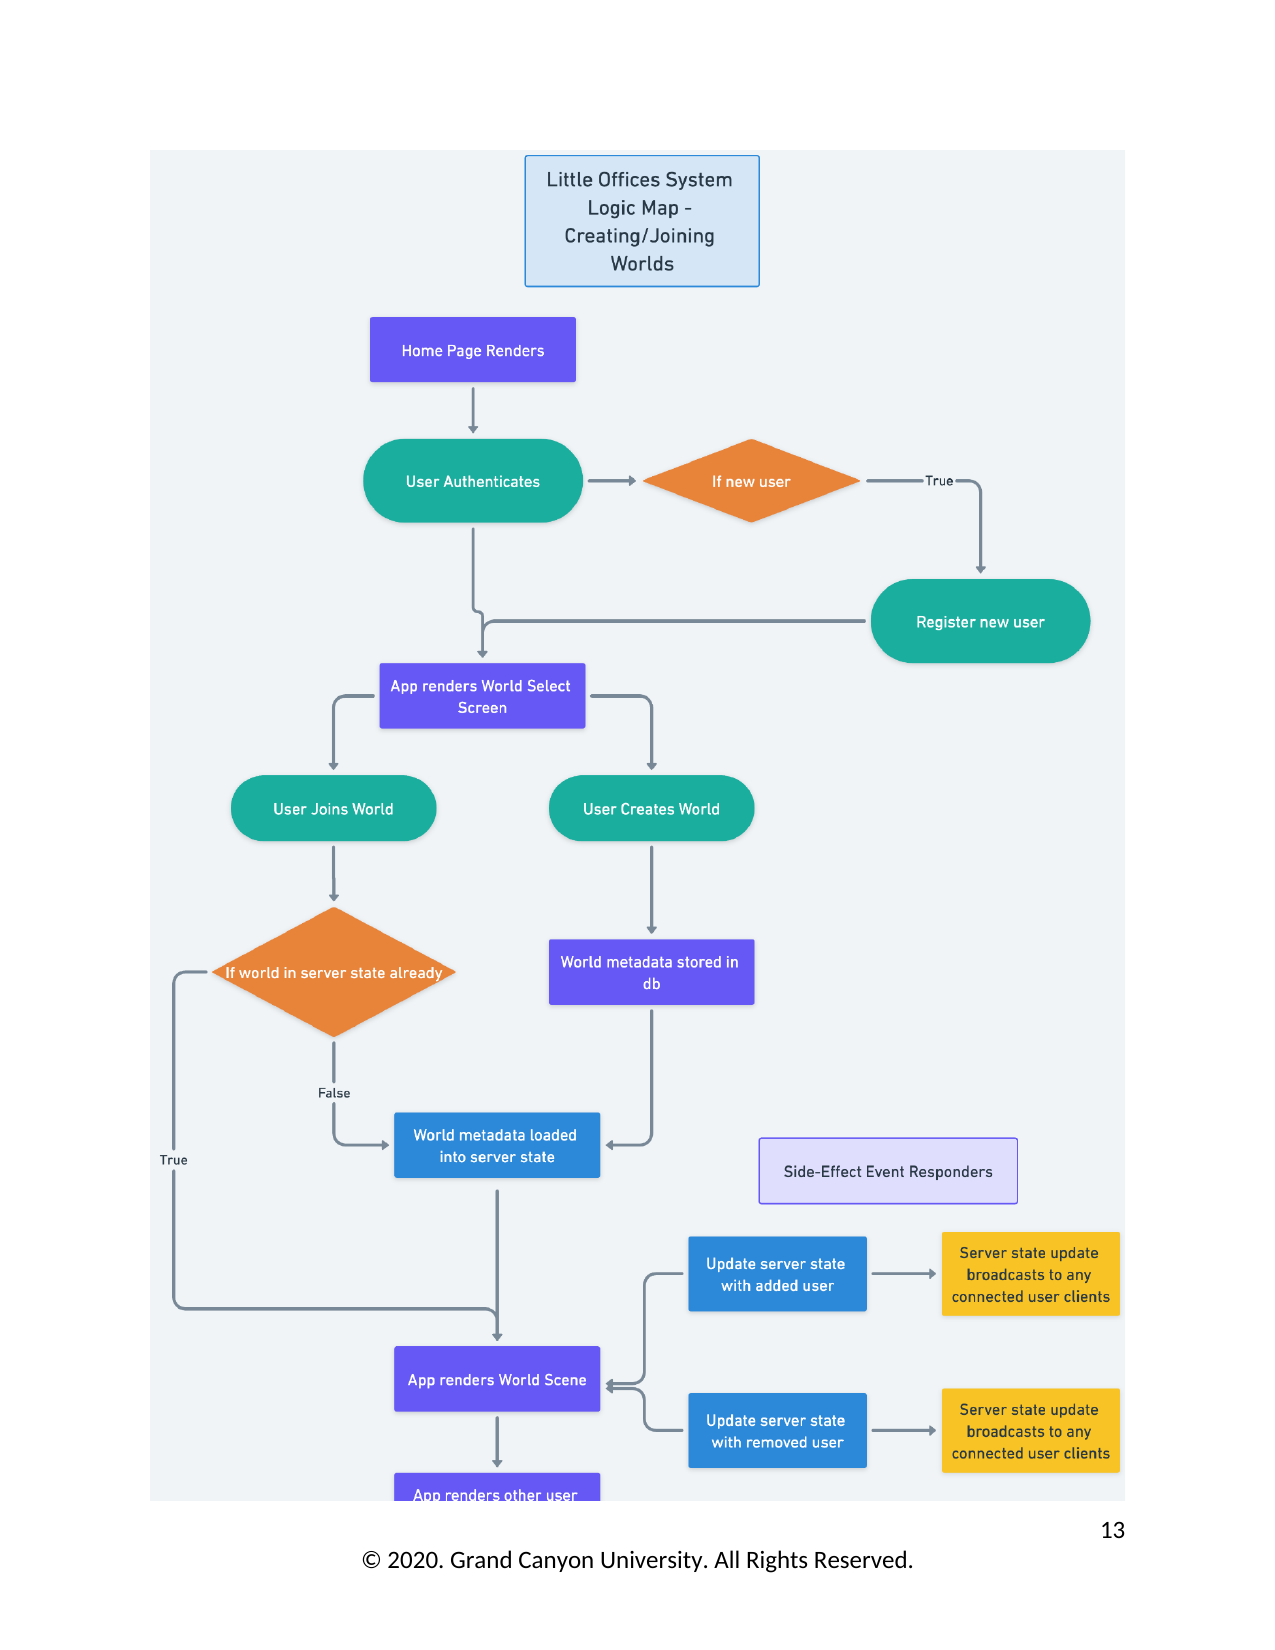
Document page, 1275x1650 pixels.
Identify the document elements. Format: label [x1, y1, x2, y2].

picture [150, 150, 1125, 1501]
